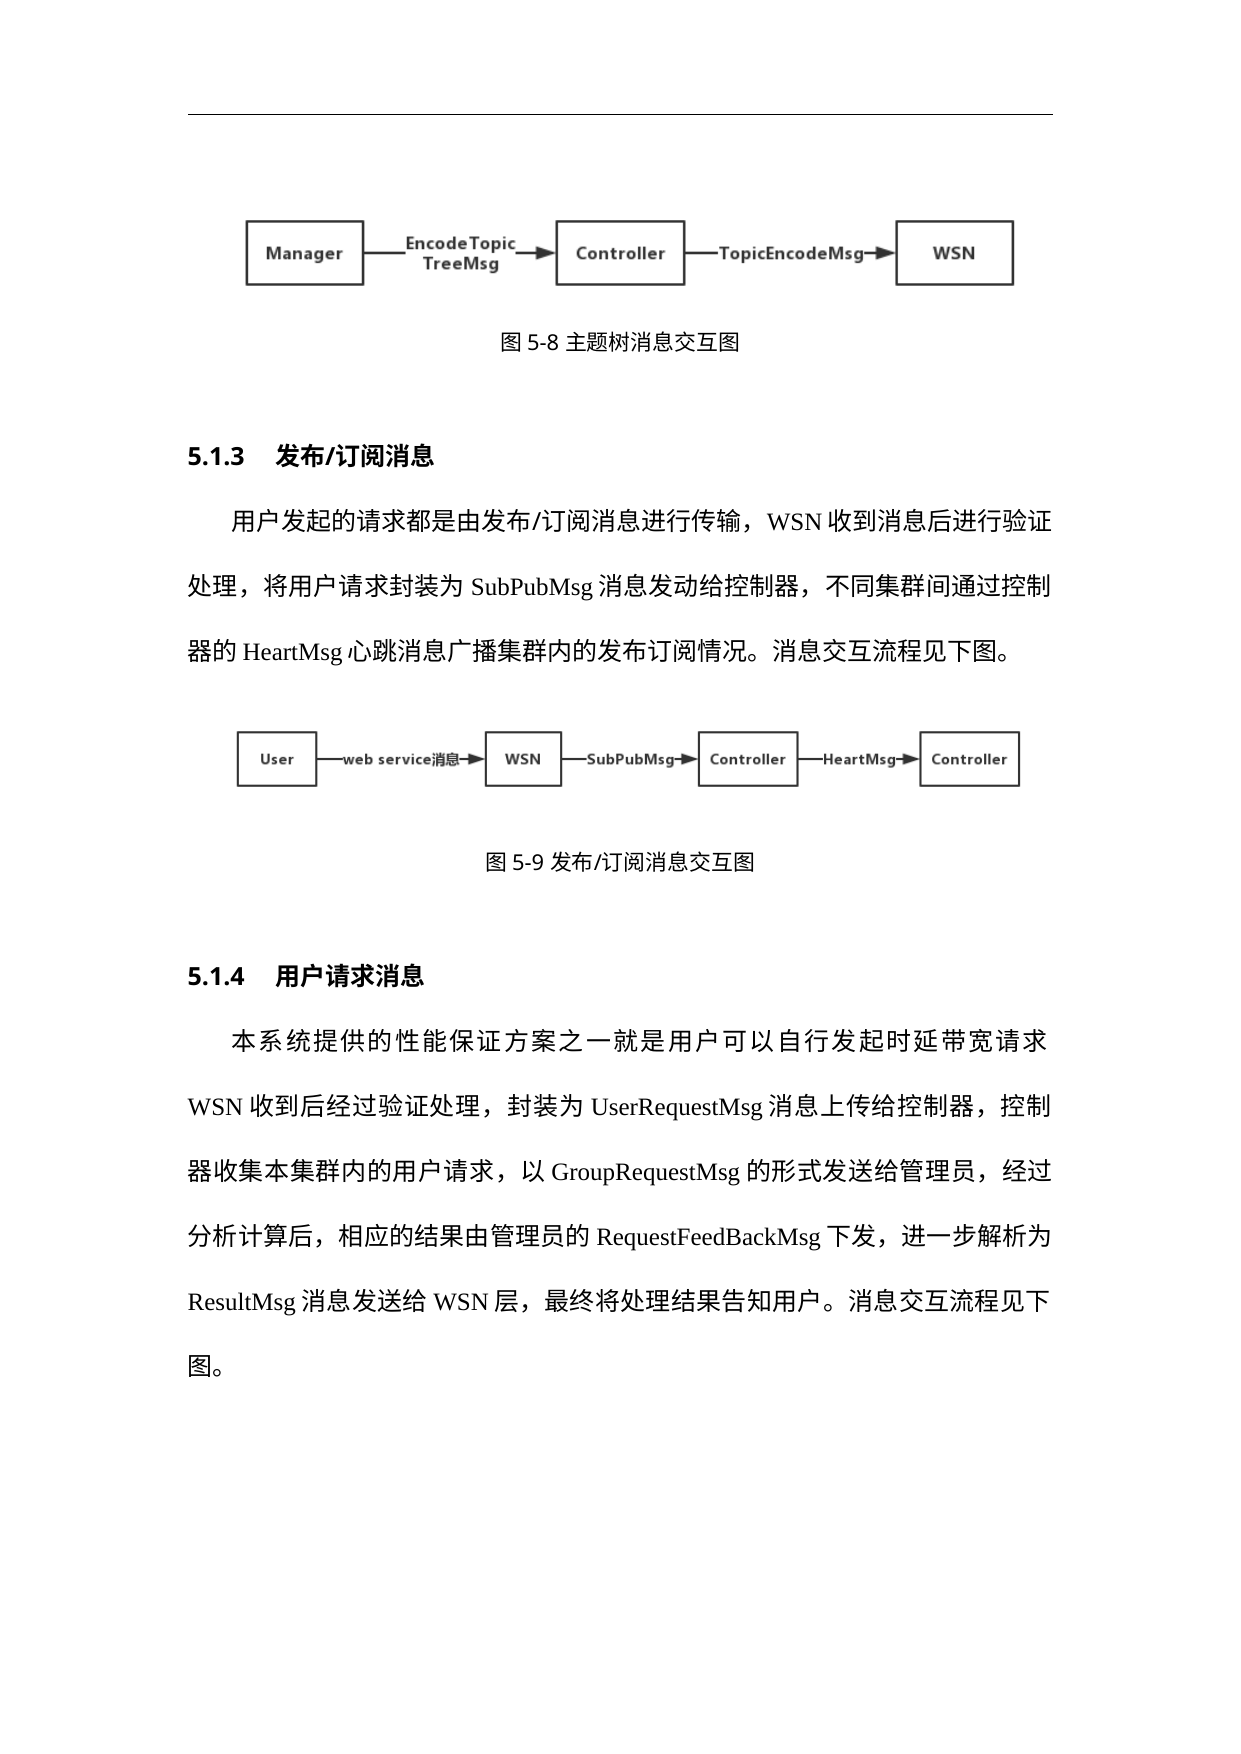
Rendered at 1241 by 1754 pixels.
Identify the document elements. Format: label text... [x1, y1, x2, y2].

list 发布/订阅消息 [187, 422, 1053, 487]
list 用户请求消息 [187, 942, 1053, 1007]
picture [187, 162, 1053, 325]
picture [187, 682, 1053, 820]
text 用户发起的请求都是由发布/订阅消息进行传输，WSN收到消息后进行验证处理，将用户请求封装为SubPubMsg消息发动给控制器，不同集群间通过控制器的HeartMsg心跳消息广播集群内的发布订阅情况。消息交互流程见下图。 [187, 487, 1053, 682]
text 图5-9 发布/订阅消息交互图 [187, 844, 1053, 877]
text 图5-8 主题树消息交互图 [187, 325, 1053, 357]
text 本系统提供的性能保证方案之一就是用户可以自行发起时延带宽请求，WSN收到后经过验证处理，封装为UserRequestMsg消息上传给控制器，控制器收集本集群内的用户请求，以GroupRequestMsg的形式发送给管理员，经过分析计算后，相应的结果由管理员的RequestFeedBackMsg下发，进一步解析为ResultMsg消息发送给WSN层，最终将处理结果告知用户。消息交互流程见下图。 [187, 1007, 1053, 1397]
